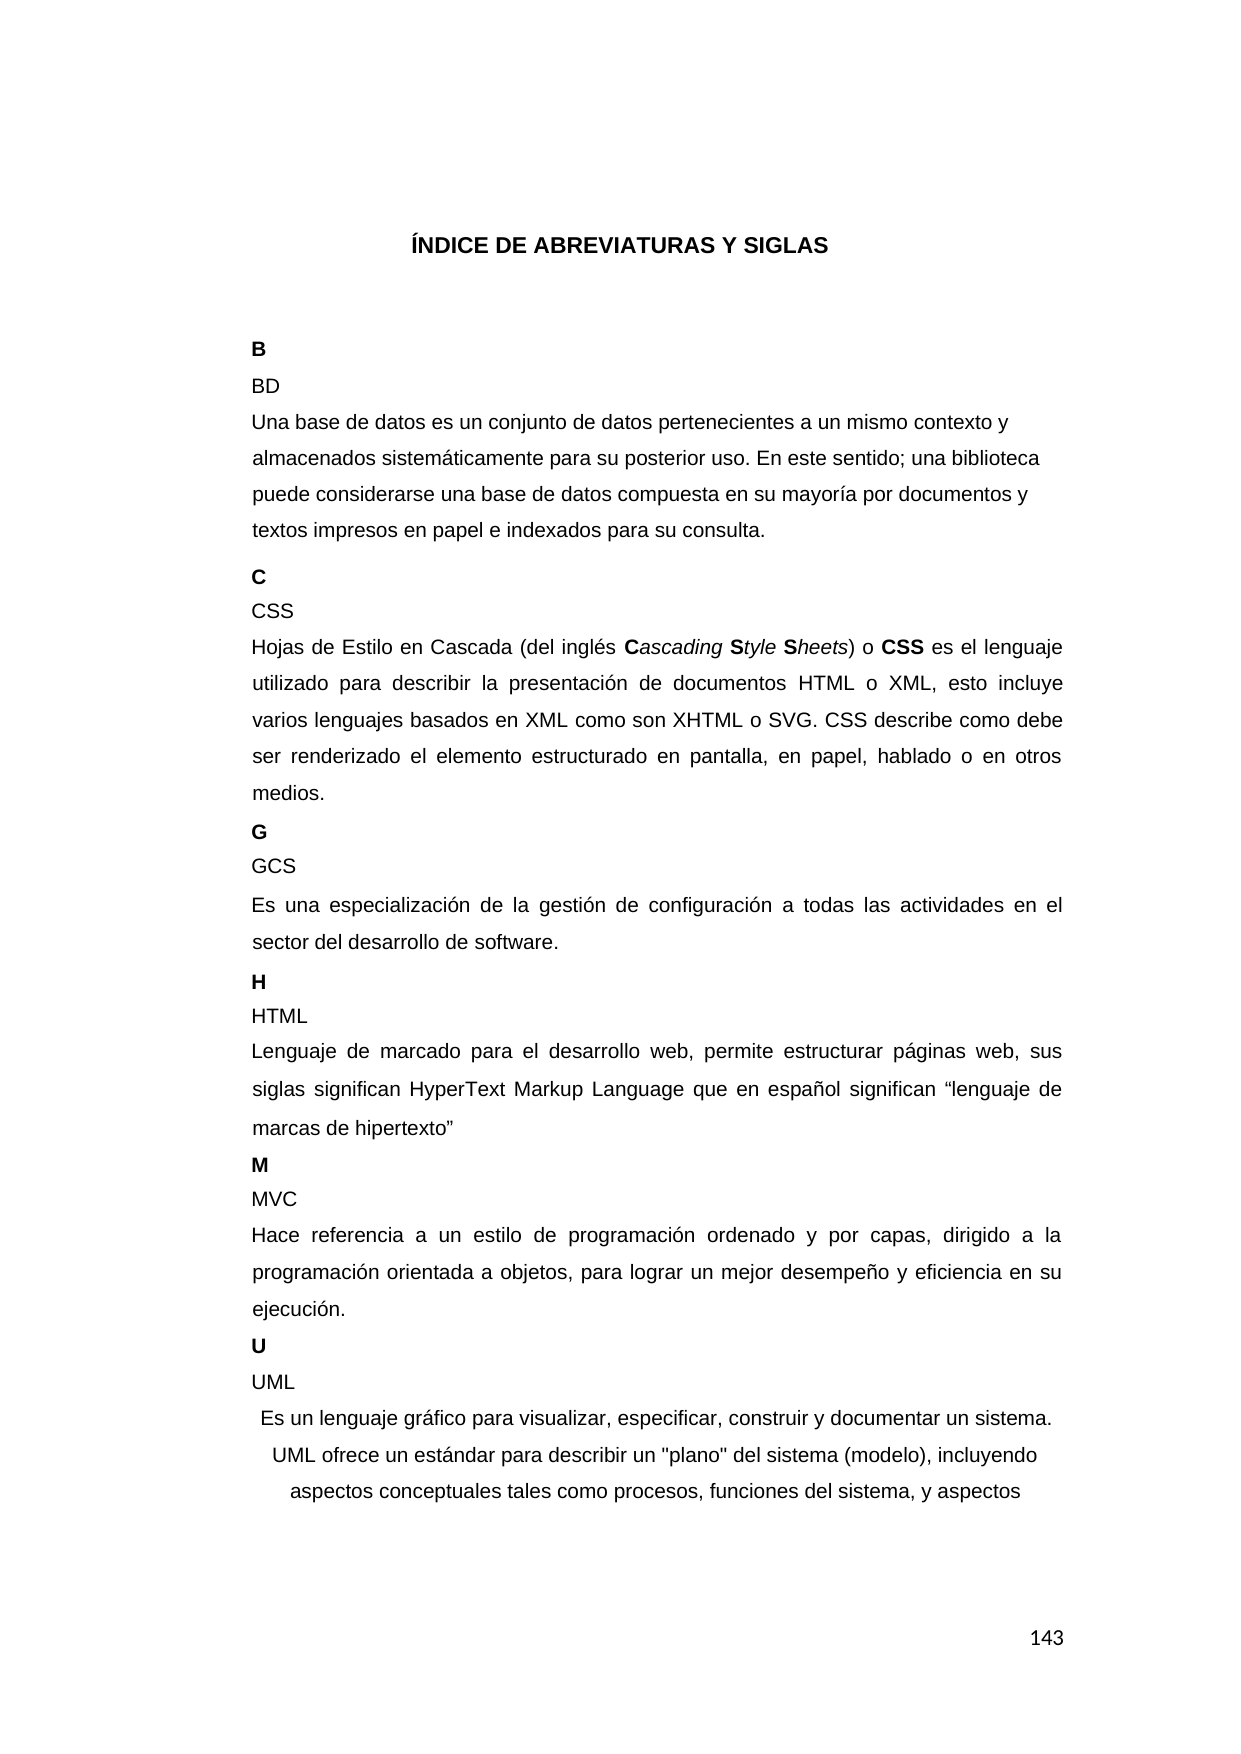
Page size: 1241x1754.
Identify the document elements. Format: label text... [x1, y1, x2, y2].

text H [251, 970, 1063, 994]
text G [251, 820, 1063, 844]
text BD [251, 374, 1063, 398]
text GCS [251, 854, 1063, 878]
text Es un lenguaje gráfico para visualizar, especificar, construir y documentar un sistema. [176, 1406, 1053, 1430]
text B [251, 337, 1063, 361]
subtitle ÍNDICE DE ABREVIATURAS Y SIGLAS [251, 232, 989, 258]
text HTML [251, 1003, 1063, 1027]
text UML [251, 1370, 1063, 1394]
text Hojas de Estilo en Cascada (del inglés Cascading Style Sheets) o CSS es el lenguaje utilizado para describir la presentación de documentos HTML o XML, esto incluye varios lenguajes basados en XML como son XHTML o SVG. CSS describe como debe ser renderizado el elemento estructurado en pantalla, en papel, hablado o en otros medios. [251, 634, 1063, 805]
text MVC [251, 1187, 1063, 1211]
text CSS [251, 598, 1063, 622]
text Una base de datos es un conjunto de datos pertenecientes a un mismo contexto y almacenados sistemáticamente para su posterior uso. En este sentido; una biblioteca puede considerarse una base de datos compuesta en su mayoría por documentos y textos impresos en papel e indexados para su consulta. [251, 410, 1046, 542]
text Hace referencia a un estilo de programación ordenado y por capas, dirigido a la programación orientada a objetos, para lograr un mejor desempeño y eficiencia en su ejecución. [251, 1223, 1063, 1321]
text M [251, 1153, 1063, 1177]
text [247, 1443, 1063, 1503]
text Es una especialización de la gestión de configuración a todas las actividades en el sector del desarrollo de software. [251, 893, 1063, 954]
text C [251, 565, 1063, 589]
text U [251, 1334, 1063, 1358]
text Lenguaje de marcado para el desarrollo web, permite estructurar páginas web, sus siglas significan HyperText Markup Language que en español significan “lenguaje de marcas de hipertexto” [251, 1039, 1063, 1139]
